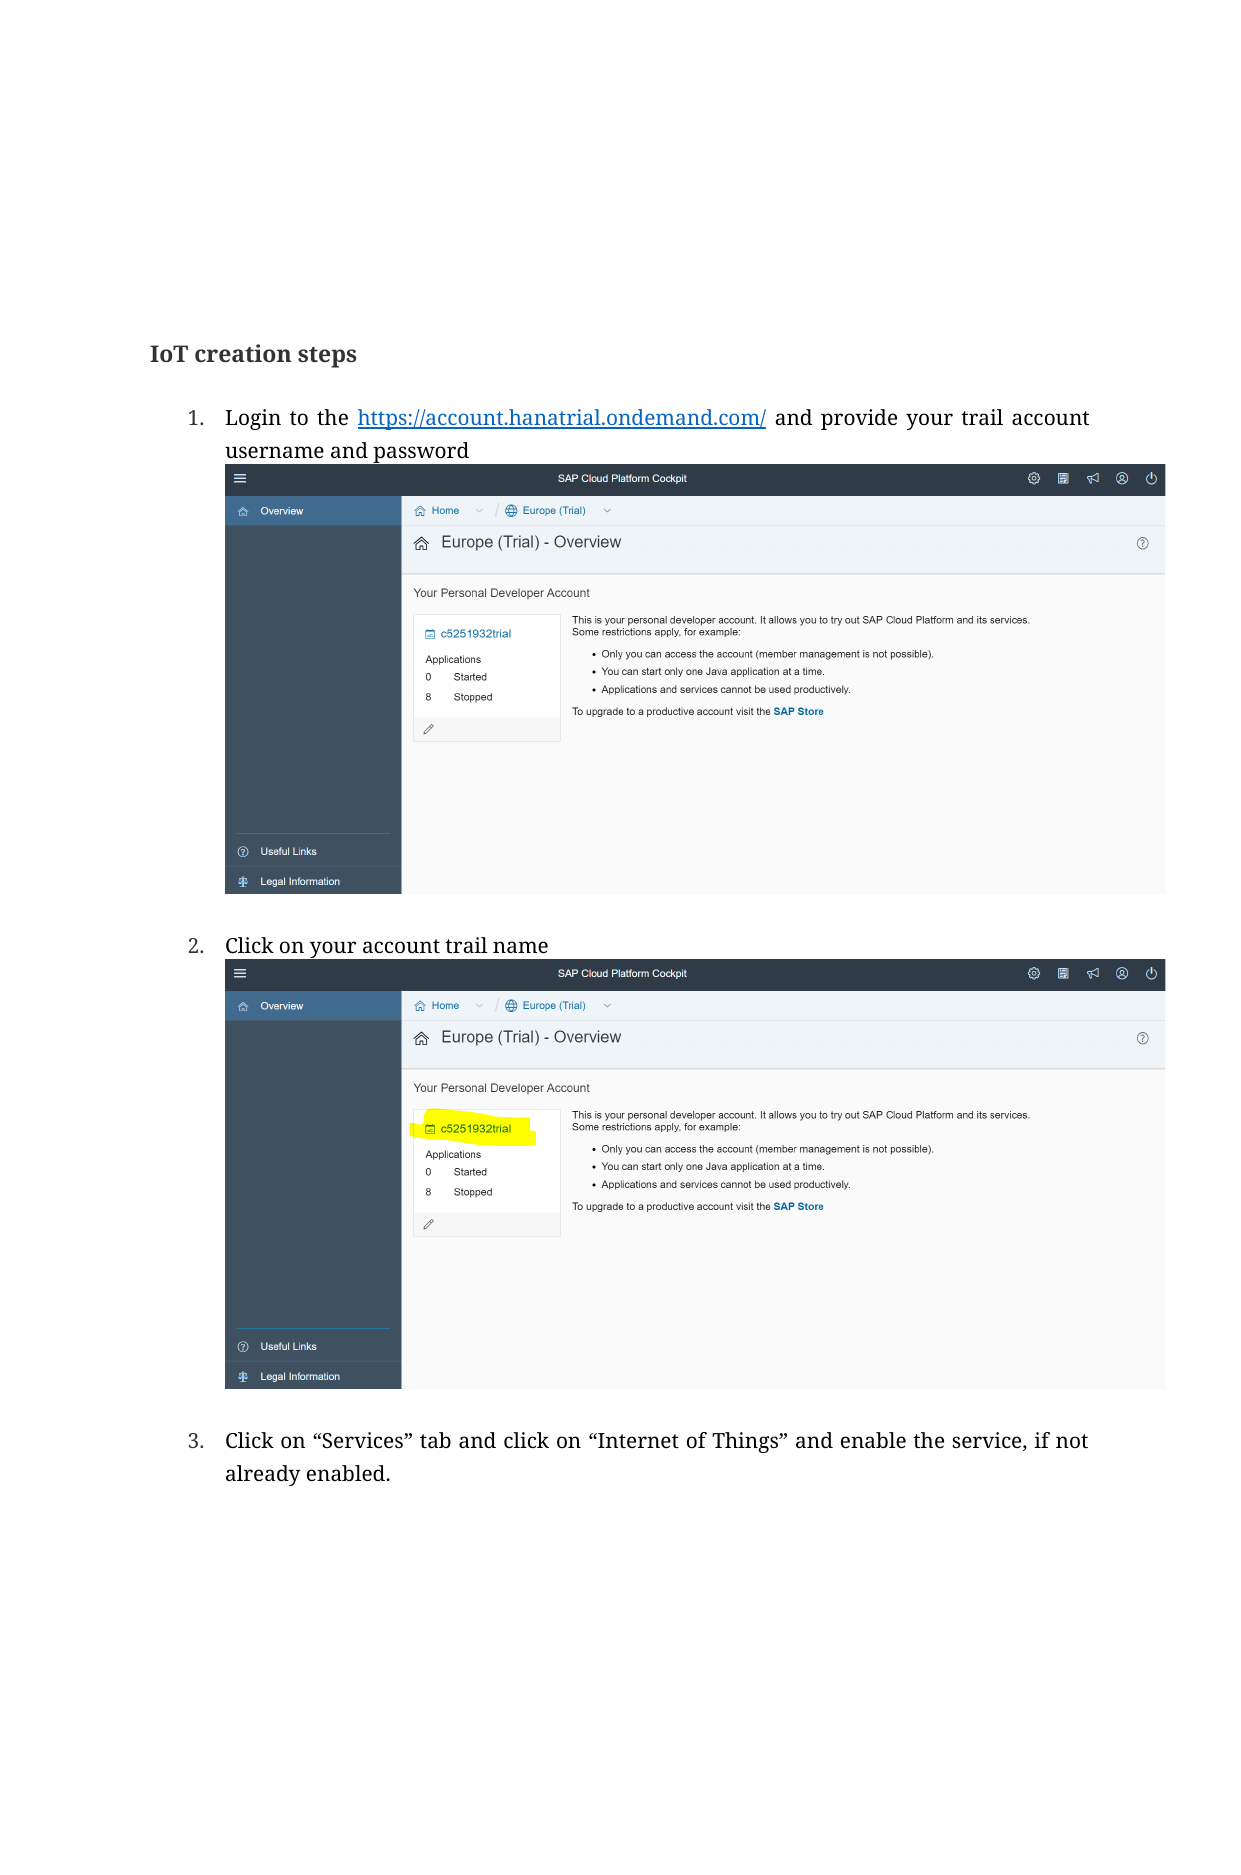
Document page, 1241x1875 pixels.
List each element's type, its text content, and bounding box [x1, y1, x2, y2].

text IoT creation steps [150, 337, 1090, 369]
picture [225, 464, 1166, 894]
list Login to the https://account.hanatrial.ondemand.com/ and provide your trail account username and password [187, 399, 1090, 465]
picture [225, 959, 1166, 1389]
list Click on your account trail name [187, 926, 1090, 959]
list Click on “Services” tab and click on “Internet of Things” and enable the service, if not already enabled. [187, 1421, 1090, 1487]
